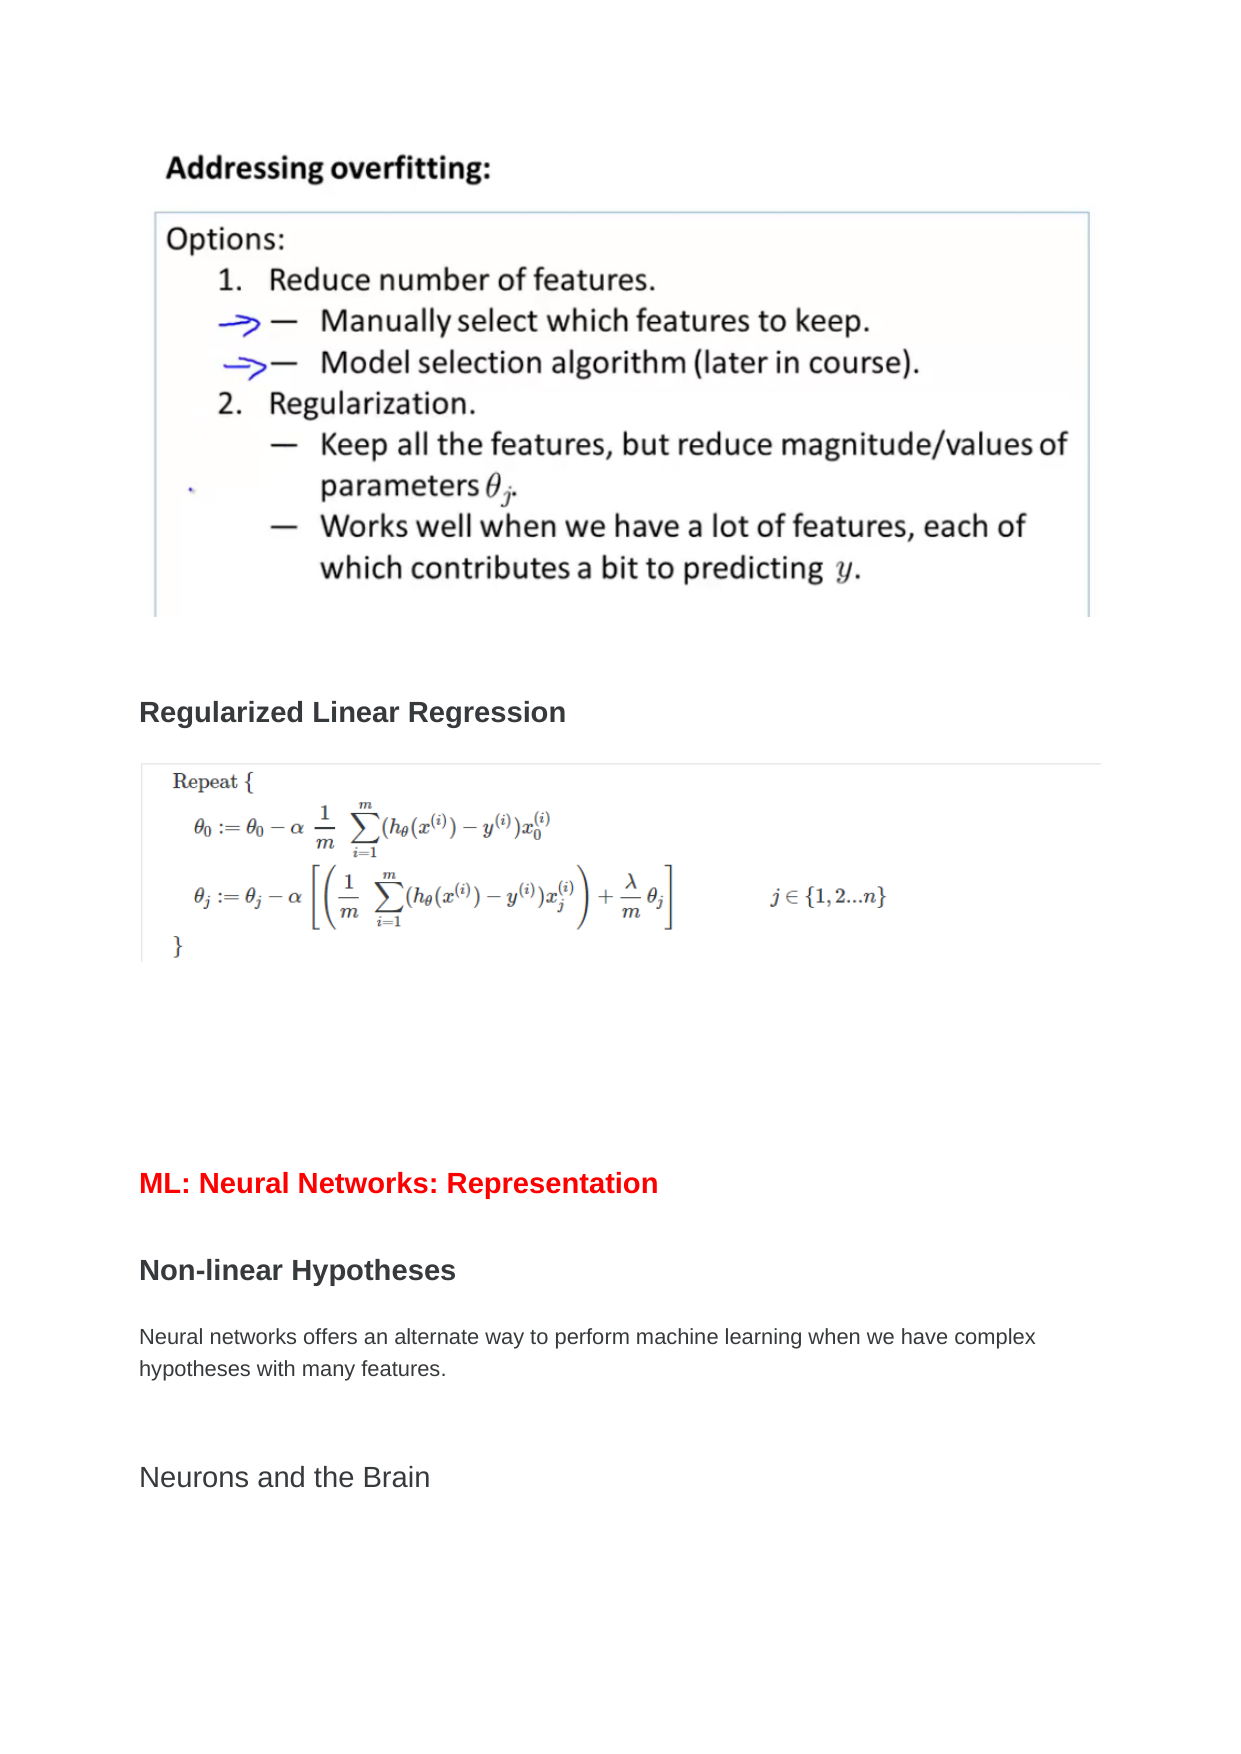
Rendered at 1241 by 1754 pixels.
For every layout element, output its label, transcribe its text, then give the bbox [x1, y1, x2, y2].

subtitle Regularized Linear Regression [139, 672, 1101, 729]
picture [138, 150, 1102, 617]
picture [138, 760, 1102, 962]
subtitle ML: Neural Networks: Representation [139, 1143, 1101, 1199]
subtitle Neurons and the Brain [139, 1437, 1101, 1493]
text Neural networks offers an alternate way to perform machine learning when we have complex hypotheses with many features. [139, 1318, 1101, 1381]
subtitle Non-linear Hypotheses [139, 1231, 1101, 1287]
